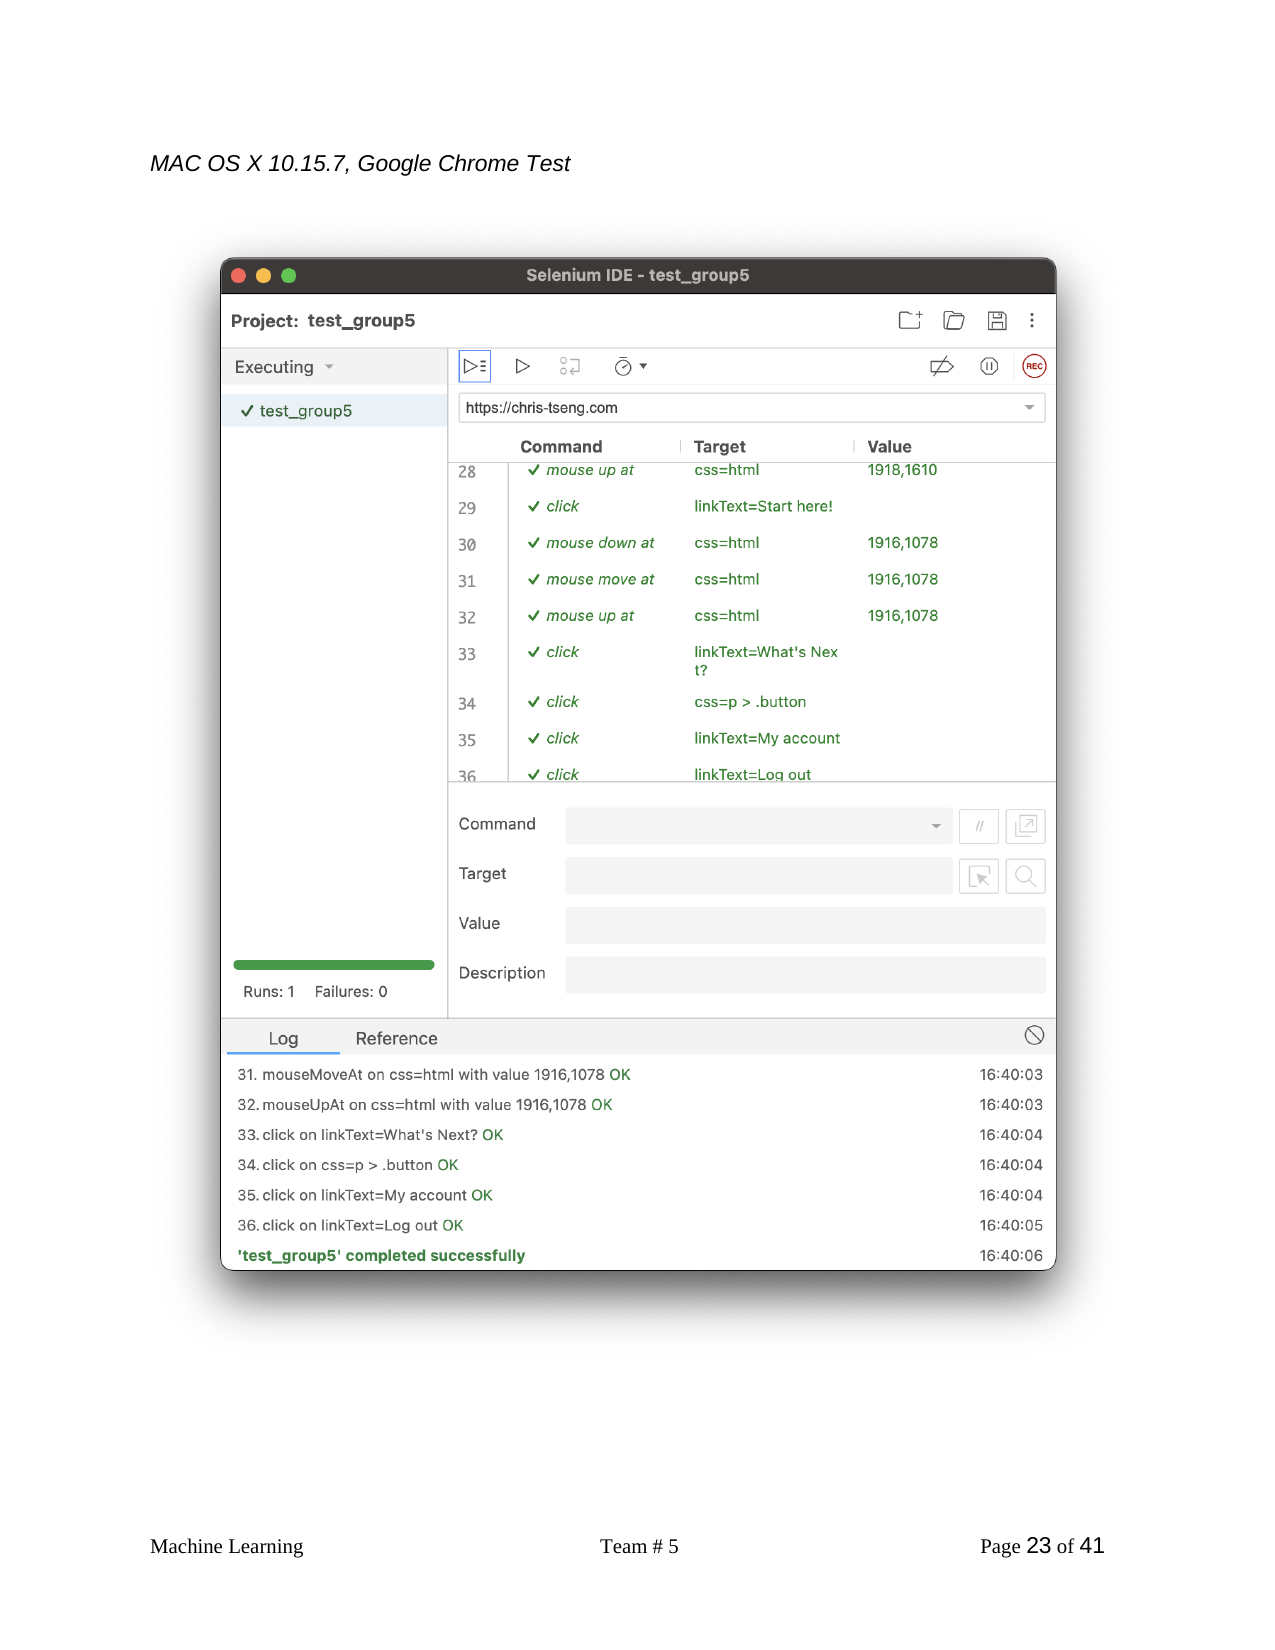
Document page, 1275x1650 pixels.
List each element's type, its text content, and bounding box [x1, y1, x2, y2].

text MAC OS X 10.15.7, Google Chrome Test [150, 150, 1125, 176]
picture [150, 210, 1125, 1363]
